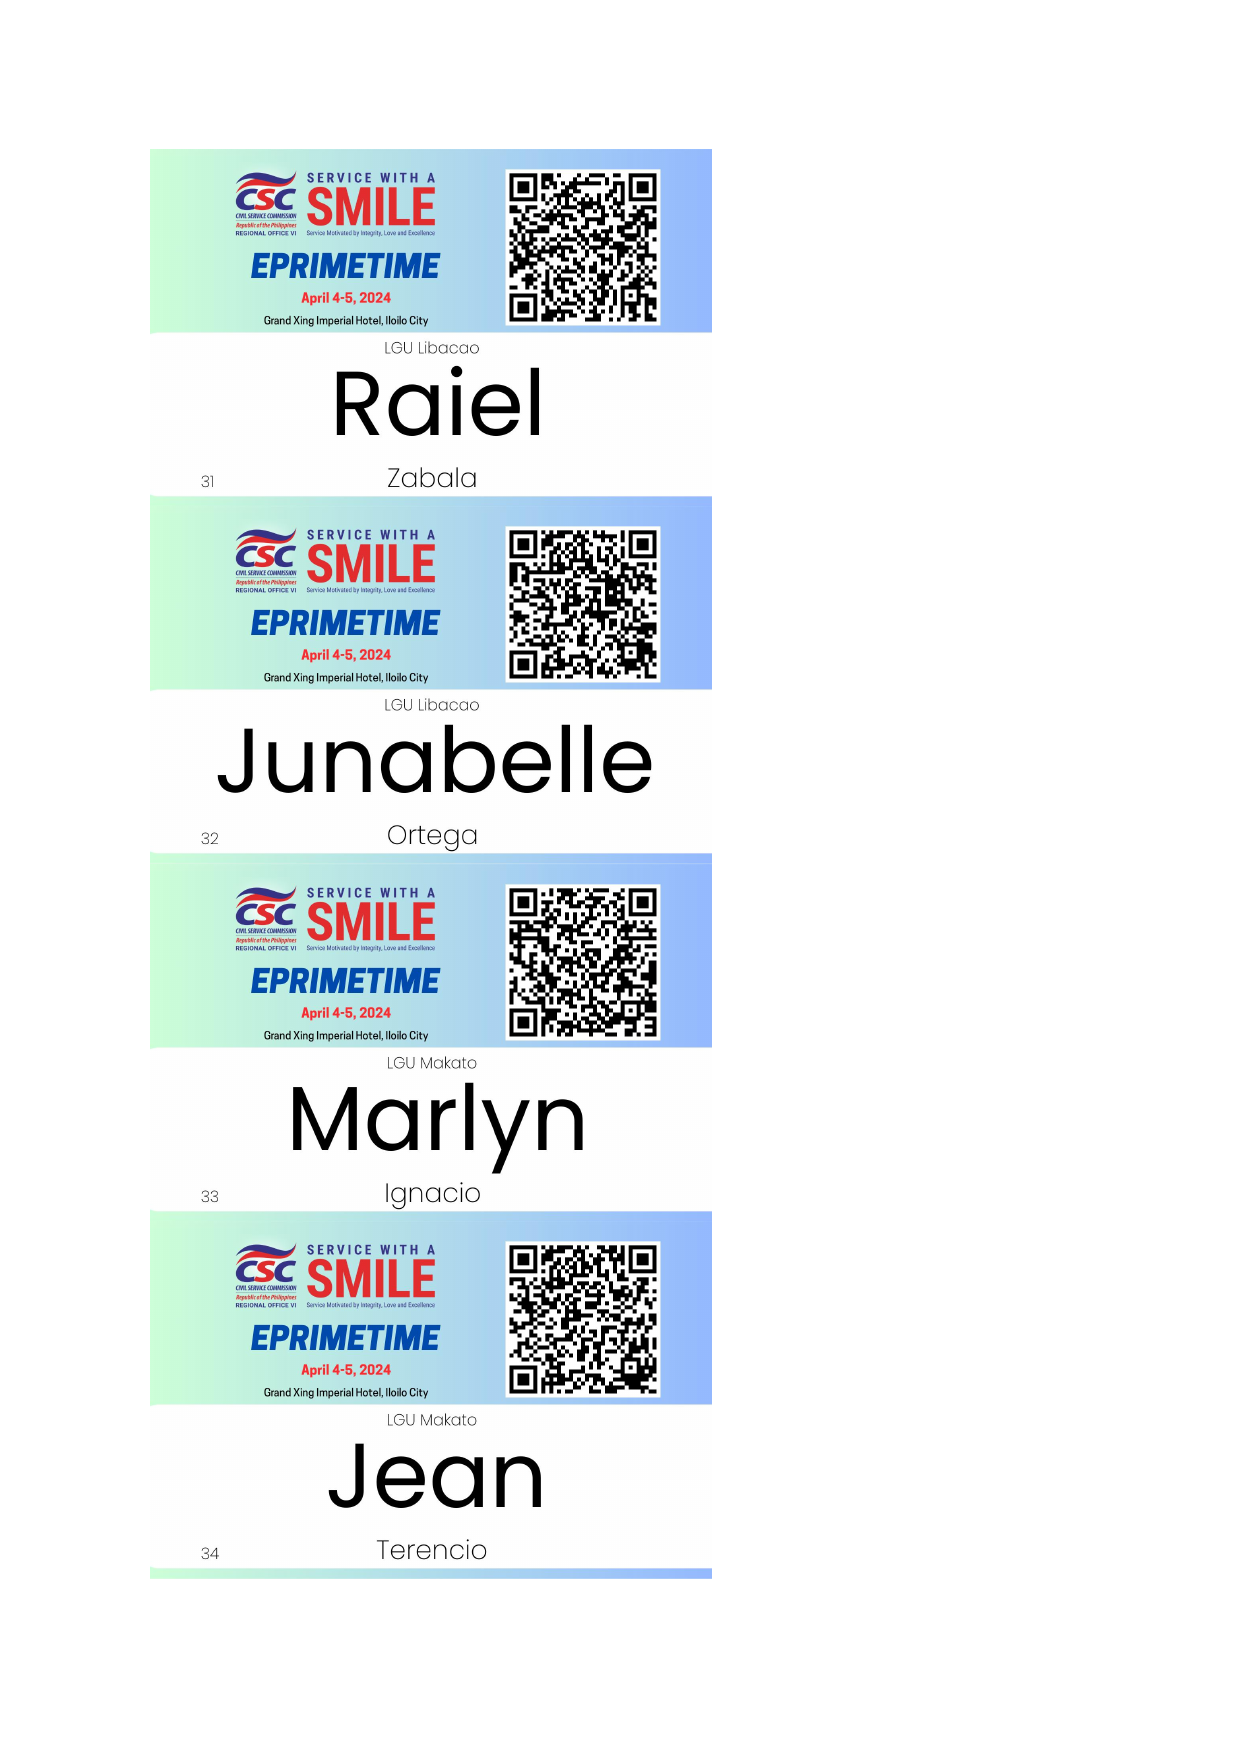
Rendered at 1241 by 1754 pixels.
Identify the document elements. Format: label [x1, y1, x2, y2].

picture [150, 149, 712, 1579]
